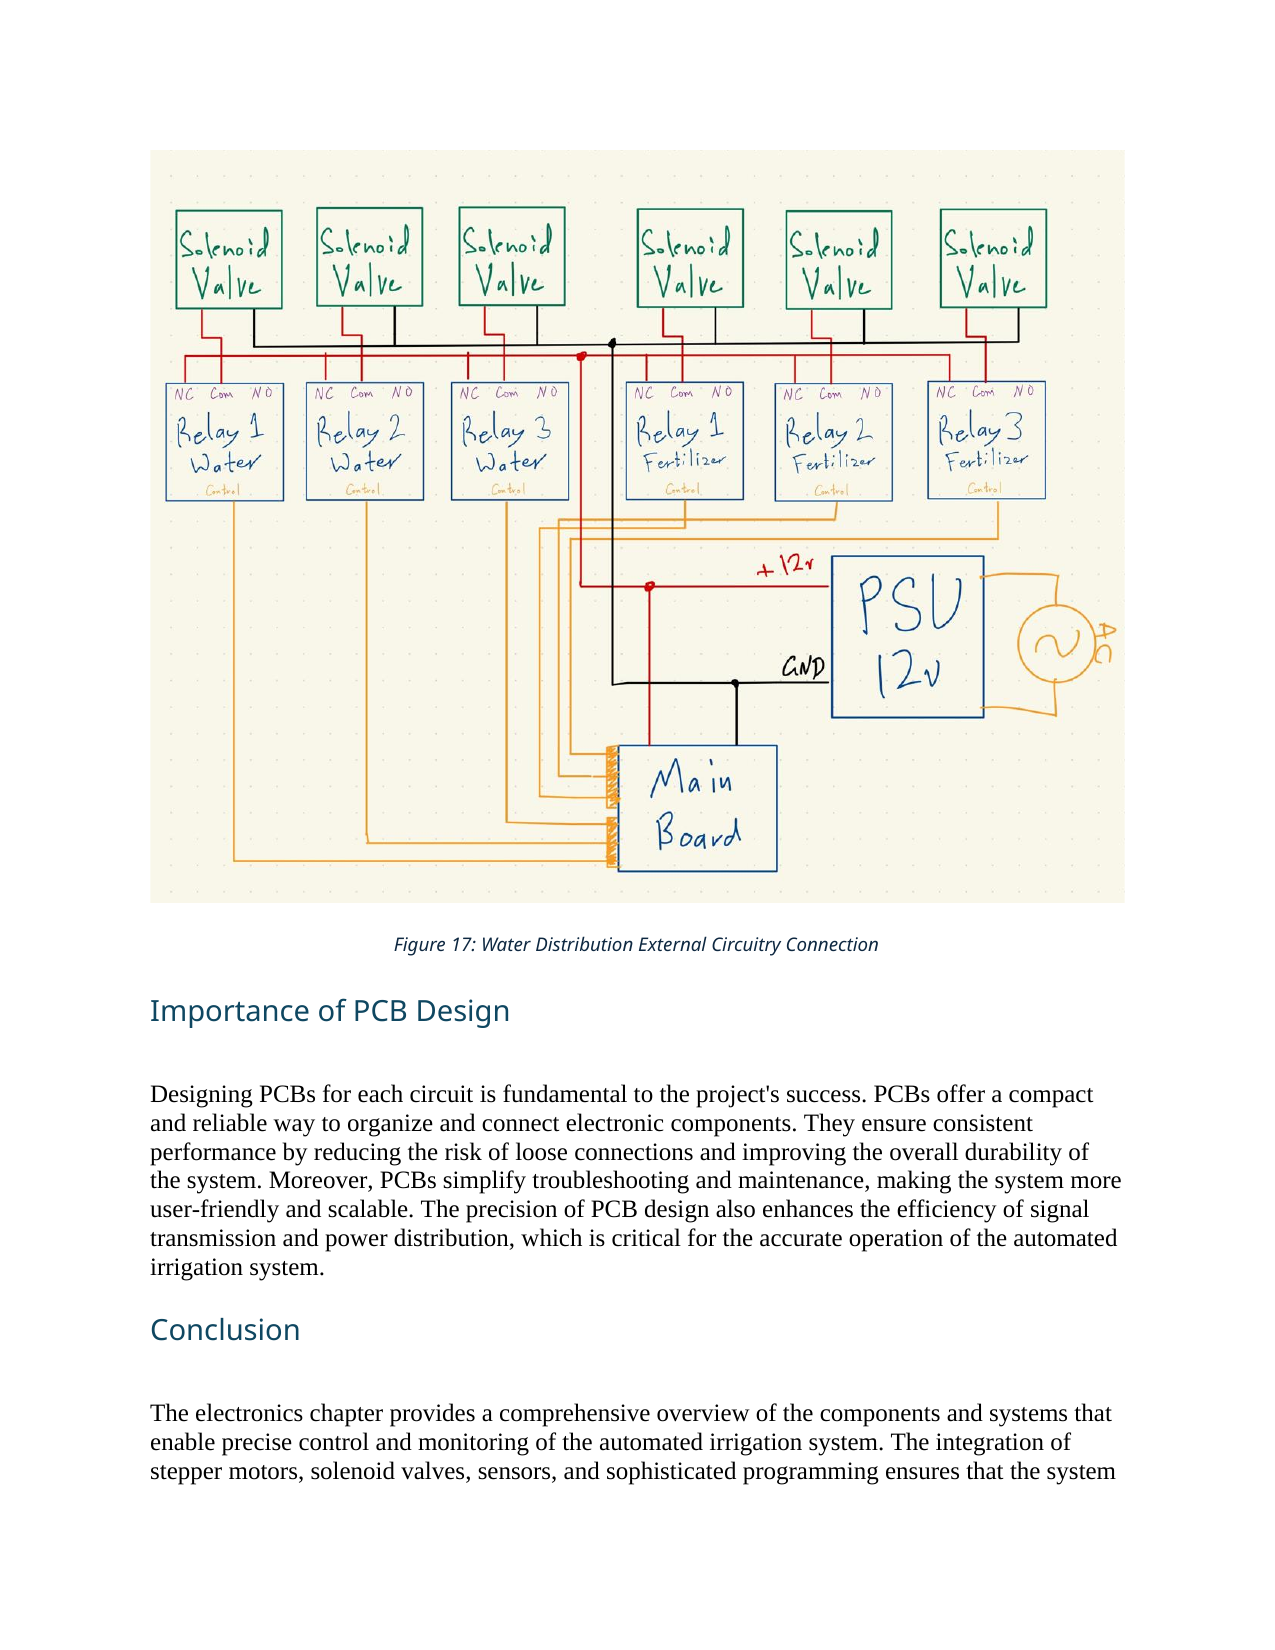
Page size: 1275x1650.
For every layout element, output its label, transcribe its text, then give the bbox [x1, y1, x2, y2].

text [150, 1398, 1125, 1484]
text Figure 17: Water Distribution External Circuitry Connection [150, 932, 1125, 957]
picture [150, 150, 1125, 903]
subtitle Conclusion [150, 1310, 1125, 1349]
subtitle Importance of PCB Design [150, 991, 1125, 1030]
text Designing PCBs for each circuit is fundamental to the project's success. PCBs offer a compact and reliable way to organize and connect electronic components. They ensure consistent performance by reducing the risk of loose connections and improving the overall durability of the system. Moreover, PCBs simplify troubleshooting and maintenance, making the system more user-friendly and scalable. The precision of PCB design also enhances the efficiency of signal transmission and power distribution, which is critical for the accurate operation of the automated irrigation system. [150, 1079, 1125, 1281]
